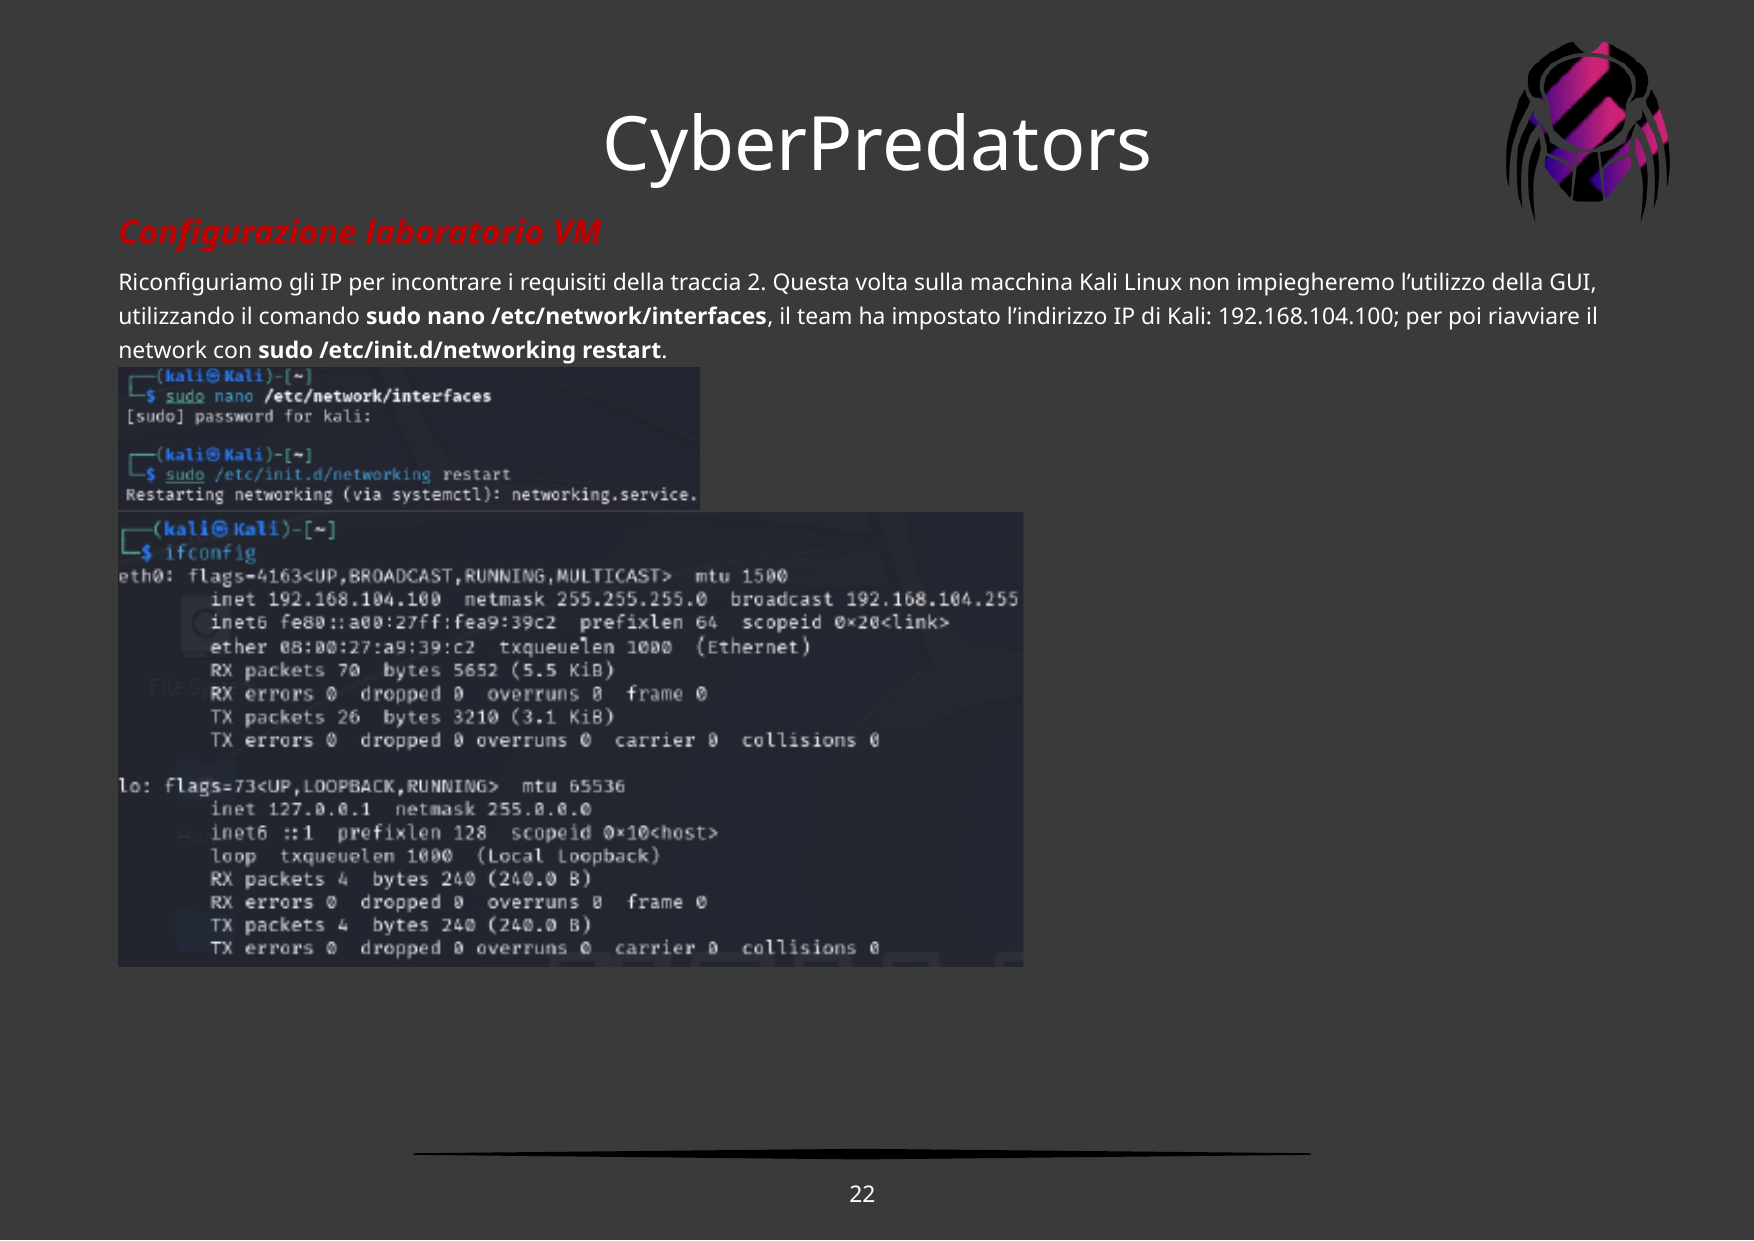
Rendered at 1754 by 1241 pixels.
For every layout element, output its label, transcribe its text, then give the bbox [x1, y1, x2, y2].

subtitle Configurazione laboratorio VM [118, 209, 1606, 254]
picture [118, 367, 700, 510]
picture [118, 512, 1024, 967]
picture [1496, 40, 1679, 224]
